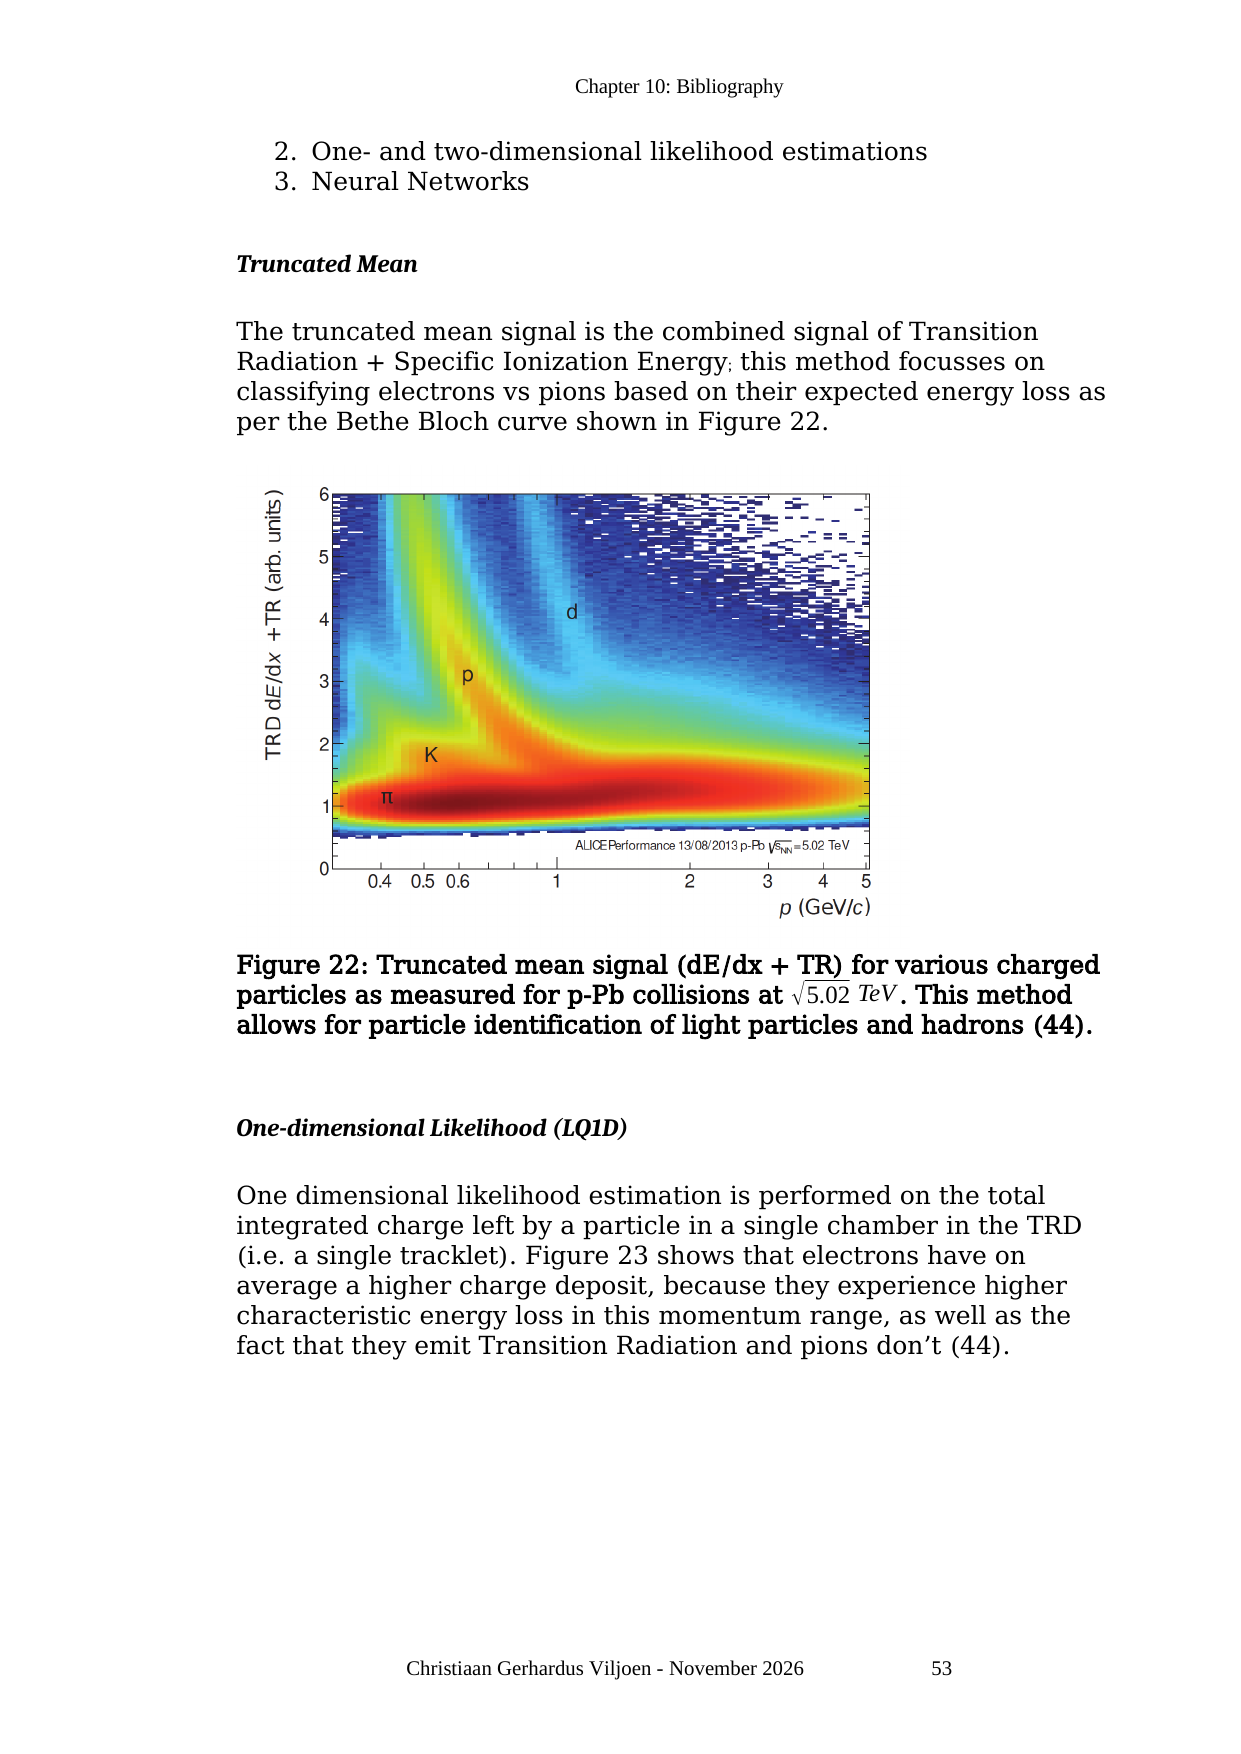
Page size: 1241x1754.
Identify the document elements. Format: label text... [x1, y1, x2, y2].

subtitle One-dimensional Likelihood (LQ1D) [236, 1114, 1122, 1143]
text The truncated mean signal is the combined signal of Transition Radiation + Specific Ionization Energy; this method focusses on classifying electrons vs pions based on their expected energy loss as per the Bethe Bloch curve shown in Figure 23. [236, 315, 1122, 435]
text Figure : Truncated mean signal (dE/dx + TR) for various charged particles as measured for p-Pb collisions at . This method allows for particle identification of light particles and hadrons . [236, 948, 1122, 1038]
subtitle Truncated Mean [236, 250, 1122, 279]
list Neural Networks [274, 165, 1122, 195]
text One dimensional likelihood estimation is performed on the total integrated charge left by a particle in a single chamber in the TRD (i.e. a single tracklet). Figure 24 shows that electrons have on average a higher charge deposit, because they experience higher characteristic energy loss in this momentum range, as well as the fact that they emit Transition Radiation and pions don’t . [236, 1179, 1122, 1359]
list One- and two-dimensional likelihood estimations [274, 135, 1122, 165]
picture [236, 465, 910, 949]
